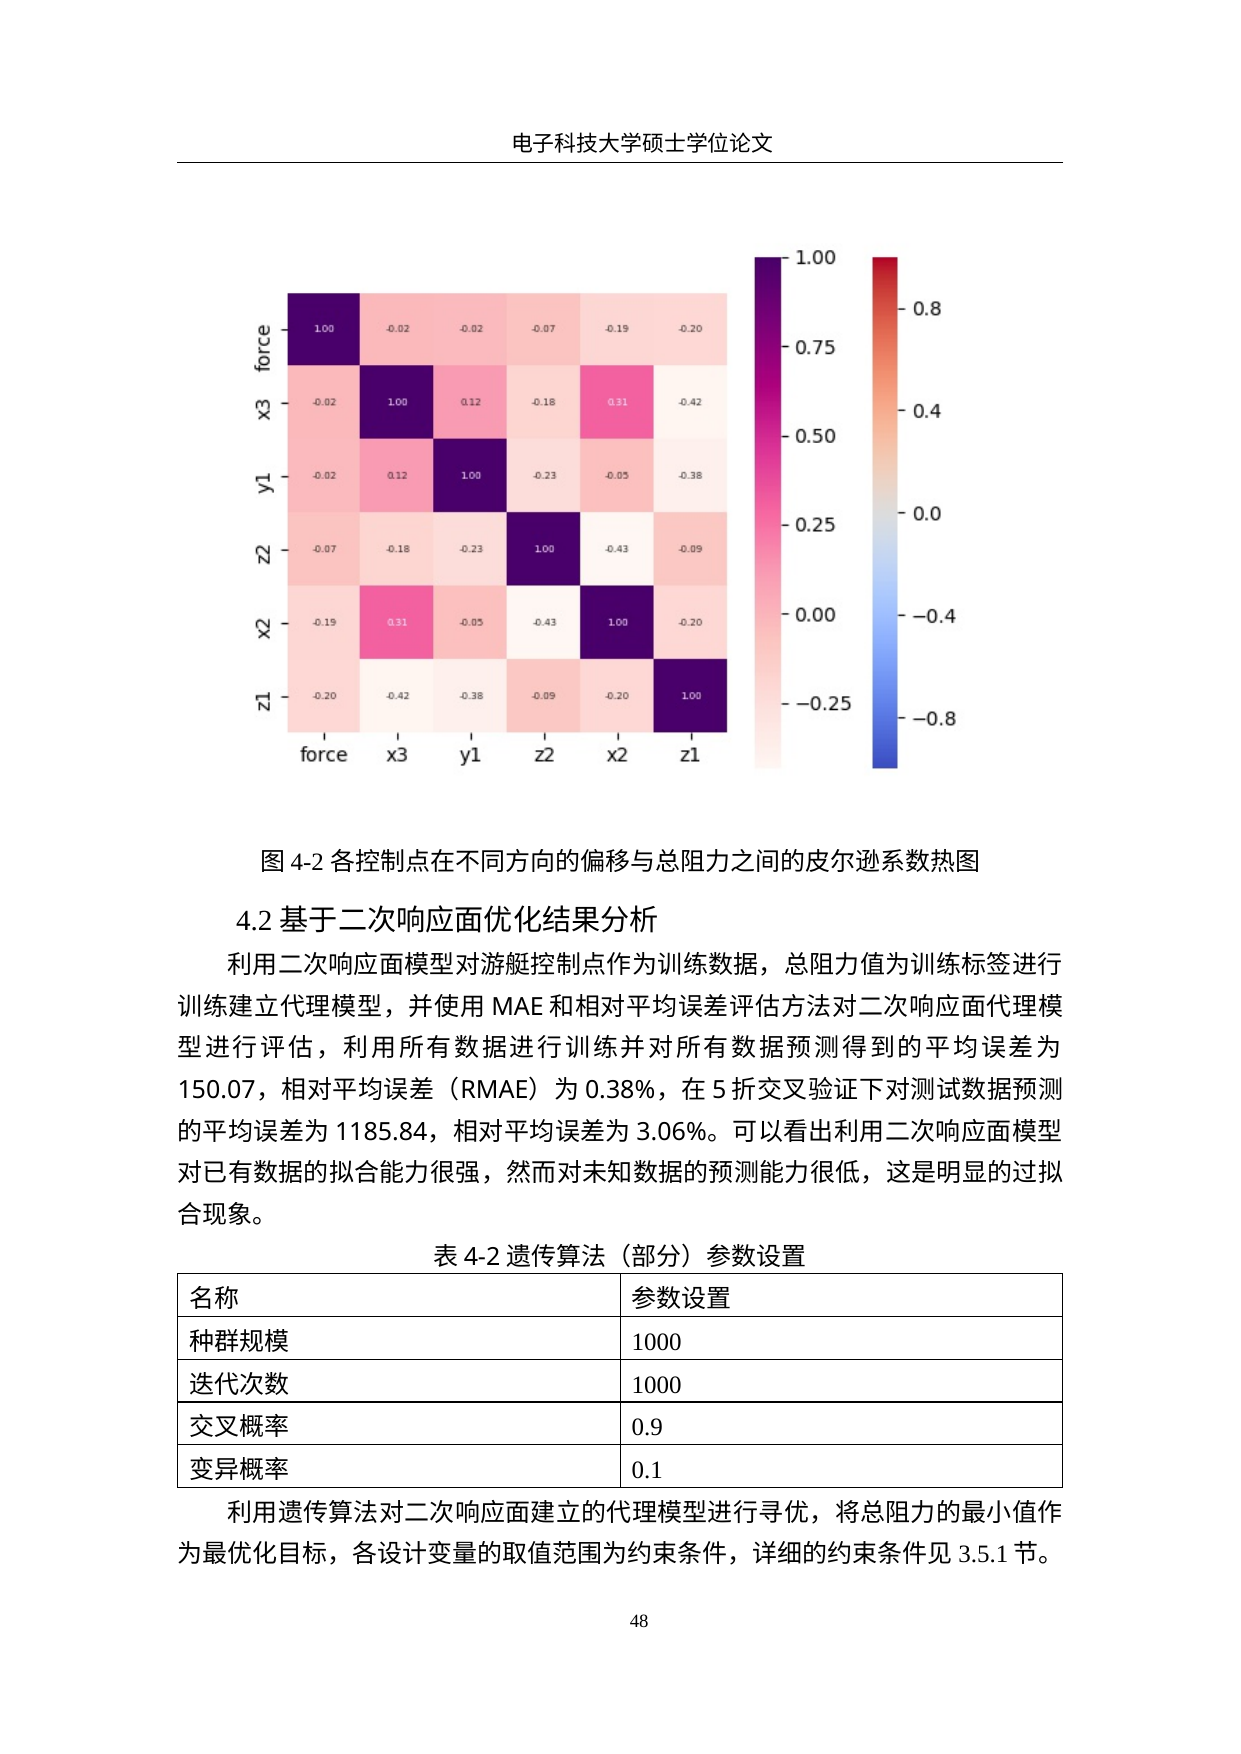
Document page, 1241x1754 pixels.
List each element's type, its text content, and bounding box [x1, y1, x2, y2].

table_cell 1000 [621, 1360, 1062, 1401]
table_cell 交叉概率 [178, 1403, 620, 1444]
text 利用二次响应面模型对游艇控制点作为训练数据，总阻力值为训练标签进行训练建立代理模型，并使用MAE和相对平均误差评估方法对二次响应面代理模型进行评估，利用所有数据进行训练并对所有数据预测得到的平均误差为150.07，相对平均误差（RMAE）为0.38%，在5折交叉验证下对测试数据预测的平均误差为1185.84，相对平均误差为3.06%。可以看出利用二次响应面模型对已有数据的拟合能力很强，然而对未知数据的预测能力很低，这是明显的过拟合现象。 [177, 940, 1063, 1232]
table_cell 1000 [621, 1317, 1062, 1359]
text 表4-2 遗传算法（部分）参数设置 [177, 1232, 1063, 1273]
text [177, 1488, 1063, 1571]
table_header 参数设置 [621, 1274, 1062, 1316]
table_cell 种群规模 [178, 1317, 620, 1359]
table_cell 迭代次数 [178, 1360, 620, 1401]
table_cell 0.1 [621, 1445, 1062, 1487]
table_cell 变异概率 [178, 1445, 620, 1487]
picture [177, 177, 1063, 842]
text 图4-2 各控制点在不同方向的偏移与总阻力之间的皮尔逊系数热图 [177, 842, 1063, 877]
table_cell 0.9 [621, 1403, 1062, 1444]
subtitle 4.2 基于二次响应面优化结果分析 [177, 890, 1063, 940]
table_header 名称 [178, 1274, 620, 1316]
